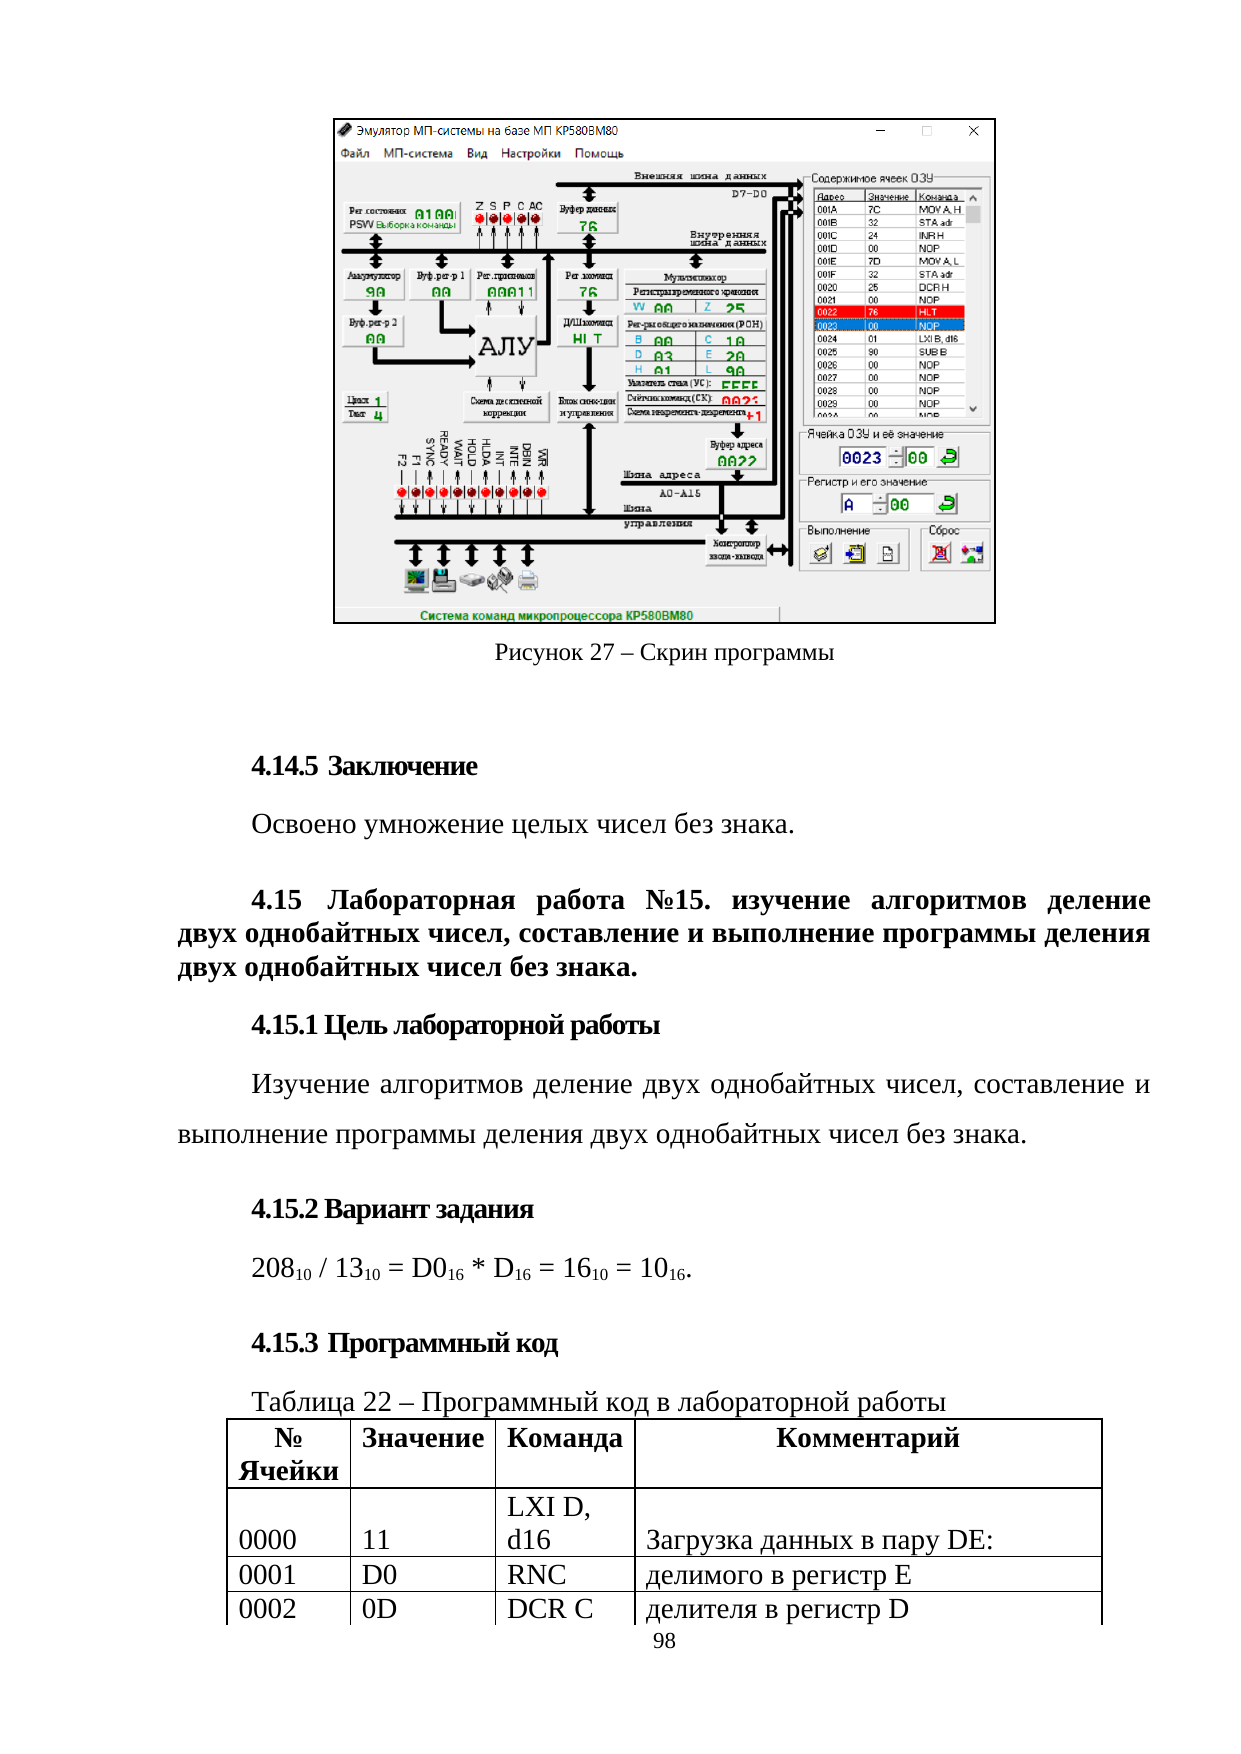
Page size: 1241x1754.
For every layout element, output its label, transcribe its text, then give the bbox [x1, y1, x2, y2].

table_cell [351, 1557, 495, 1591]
title 4.14.5 Заключение [177, 748, 1152, 782]
title 4.15.2 Вариант задания [177, 1192, 1152, 1225]
text Рисунок 27 – Скрин программы [177, 637, 1152, 666]
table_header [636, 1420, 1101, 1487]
title 4.15.1 Цель лабораторной работы [177, 1007, 1152, 1041]
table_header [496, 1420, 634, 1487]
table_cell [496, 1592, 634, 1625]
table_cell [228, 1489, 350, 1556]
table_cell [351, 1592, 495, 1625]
text Изучение алгоритмов деление двух однобайтных чисел, составление и выполнение программы деления двух однобайтных чисел без знака. [177, 1066, 1152, 1150]
text Таблица 22 – Программный код в лабораторной работы [177, 1384, 1152, 1418]
text Освоено умножение целых чисел без знака. [177, 807, 1152, 840]
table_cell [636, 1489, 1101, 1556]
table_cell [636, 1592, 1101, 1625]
subtitle Лабораторная работа №15. изучение алгоритмов деление двух однобайтных чисел, составление и выполнение программы деления двух однобайтных чисел без знака. [177, 882, 1152, 982]
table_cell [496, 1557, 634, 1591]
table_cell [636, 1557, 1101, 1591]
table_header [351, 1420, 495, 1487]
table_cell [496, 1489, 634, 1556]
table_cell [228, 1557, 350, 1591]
text 20810 / 1310 = D016 * D16 = 1610 = 1016. [177, 1250, 1152, 1284]
title 4.15.3 Программный код [177, 1326, 1152, 1359]
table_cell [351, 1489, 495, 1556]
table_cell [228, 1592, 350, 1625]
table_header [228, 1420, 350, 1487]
picture [335, 120, 994, 622]
